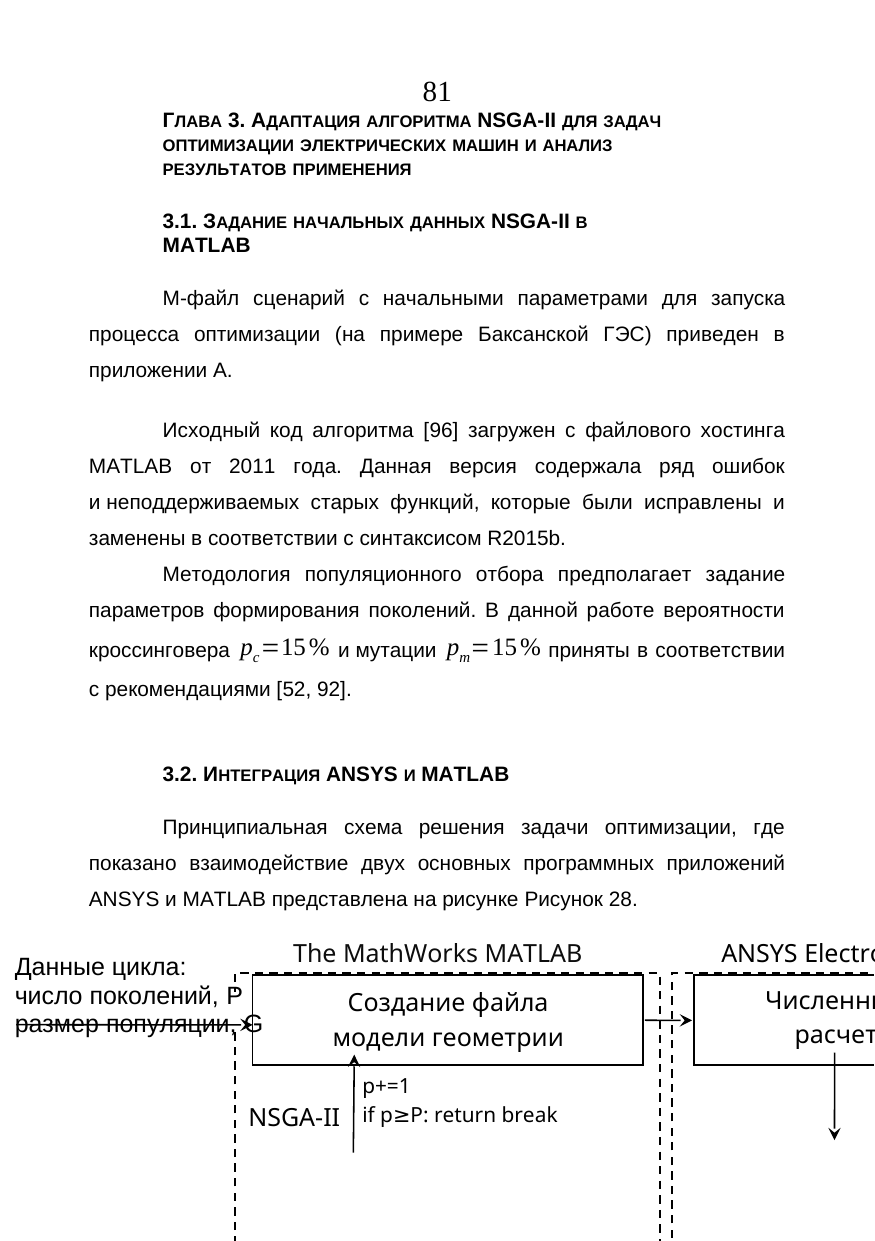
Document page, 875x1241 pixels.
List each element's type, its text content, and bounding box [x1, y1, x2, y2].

subtitle 3.1. Задание начальных данных NSGA-II в MATLAB [162, 208, 662, 256]
subtitle Глава 3. Адаптация алгоритма NSGA-II для задач оптимизации электрических машин и анализ результатов применения [162, 107, 662, 179]
text Исходный код алгоритма [96] загружен с файлового хостинга MATLAB от 2011 года. Данная версия содержала ряд ошибок и неподдерживаемых старых функций, которые были исправлены и заменены в соответствии с синтаксисом R2015b. [89, 418, 785, 550]
text Принципиальная схема решения задачи оптимизации, где показано взаимодействие двух основных программных приложений ANSYS и MATLAB представлена на рисунке 28. [89, 815, 785, 911]
subtitle 3.2. Интеграция ANSYS и MATLAB [162, 762, 662, 786]
text M-файл сценарий с начальными параметрами для запуска процесса оптимизации (на примере Баксанской ГЭС) приведен в приложении А. [89, 286, 785, 381]
text Методология популяционного отбора предполагает задание параметров формирования поколений. В данной работе вероятности кроссинговера и мутации приняты в соответствии с рекомендациями [52, 92]. [89, 562, 785, 701]
